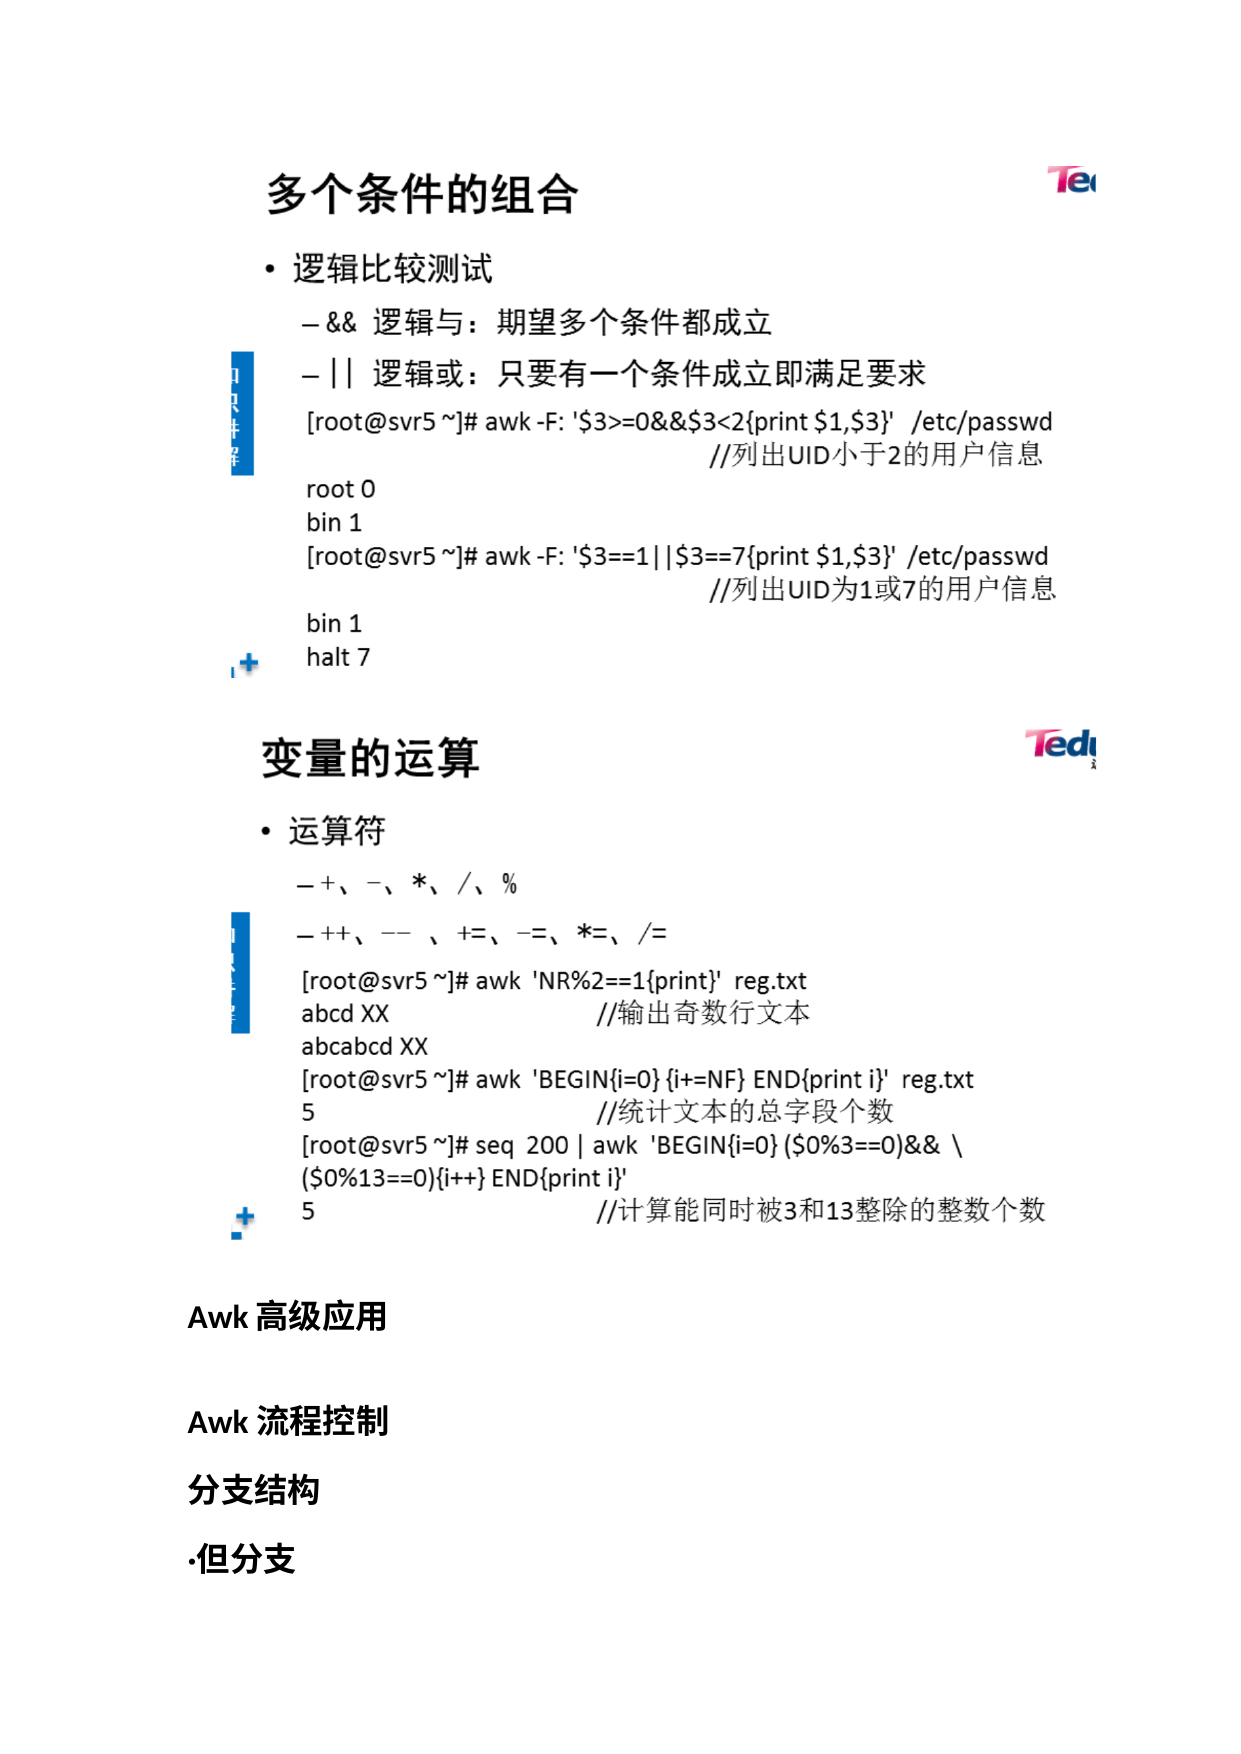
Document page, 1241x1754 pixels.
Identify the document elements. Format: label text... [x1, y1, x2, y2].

text ·但分支 [187, 1524, 1049, 1589]
text Awk高级应用 [187, 1282, 1049, 1347]
text 分支结构 [187, 1456, 1049, 1521]
picture [231, 724, 1097, 1240]
text Awk 流程控制 [187, 1387, 1049, 1452]
picture [231, 166, 1096, 678]
